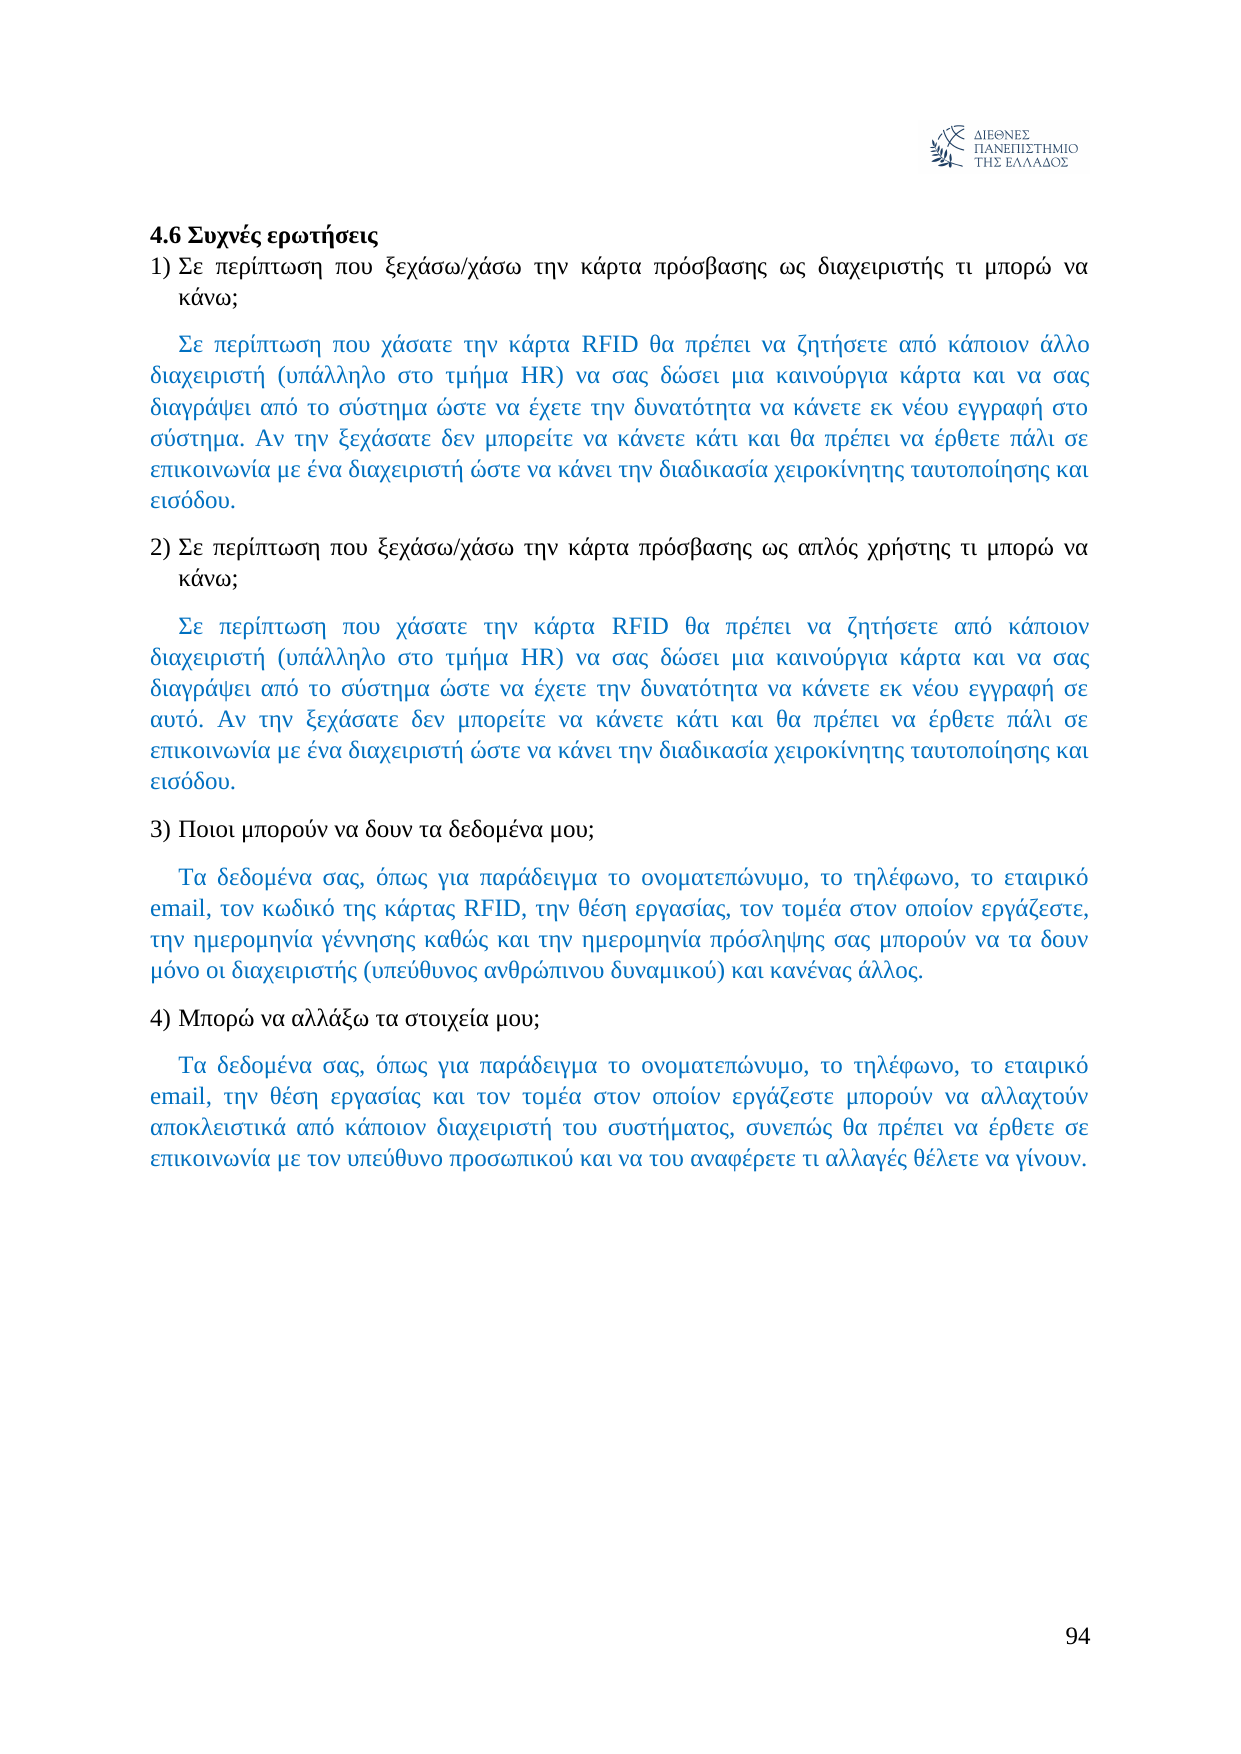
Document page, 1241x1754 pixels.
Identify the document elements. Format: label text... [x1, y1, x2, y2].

text Τα δεδομένα σας, όπως για παράδειγμα το ονοματεπώνυμο, το τηλέφωνο, το εταιρικό email, την θέση εργασίας και τον τομέα στον οποίον εργάζεστε μπορούν να αλλαχτούν αποκλειστικά από κάποιον διαχειριστή του συστήματος, συνεπώς θα πρέπει να έρθετε σε επικοινωνία με τον υπεύθυνο προσωπικού και να του αναφέρετε τι αλλαγές θέλετε να γίνουν. [150, 1050, 1090, 1172]
list Μπορώ να αλλάξω τα στοιχεία μου; [150, 1003, 1090, 1031]
list Ποιοι μπορούν να δουν τα δεδομένα μου; [150, 814, 1090, 843]
list Σε περίπτωση που ξεχάσω/χάσω την κάρτα πρόσβασης ως διαχειριστής τι μπορώ να κάνω; [150, 251, 1090, 311]
picture [917, 120, 1091, 174]
text Τα δεδομένα σας, όπως για παράδειγμα το ονοματεπώνυμο, το τηλέφωνο, το εταιρικό email, τον κωδικό της κάρτας RFID, την θέση εργασίας, τον τομέα στον οποίον εργάζεστε, την ημερομηνία γέννησης καθώς και την ημερομηνία πρόσληψης σας μπορούν να τα δουν μόνο οι διαχειριστής (υπεύθυνος ανθρώπινου δυναμικού) και κανένας άλλος. [150, 862, 1090, 984]
text Σε περίπτωση που χάσατε την κάρτα RFID θα πρέπει να ζητήσετε από κάποιον άλλο διαχειριστή (υπάλληλο στο τμήμα HR) να σας δώσει μια καινούργια κάρτα και να σας διαγράψει από το σύστημα ώστε να έχετε την δυνατότητα να κάνετε εκ νέου εγγραφή στο σύστημα. Αν την ξεχάσατε δεν μπορείτε να κάνετε κάτι και θα πρέπει να έρθετε πάλι σε επικοινωνία με ένα διαχειριστή ώστε να κάνει την διαδικασία χειροκίνητης ταυτοποίησης και εισόδου. [150, 329, 1090, 513]
subtitle 4.6 Συχνές ερωτήσεις [150, 220, 1090, 248]
text Σε περίπτωση που χάσατε την κάρτα RFID θα πρέπει να ζητήσετε από κάποιον διαχειριστή (υπάλληλο στο τμήμα HR) να σας δώσει μια καινούργια κάρτα και να σας διαγράψει από το σύστημα ώστε να έχετε την δυνατότητα να κάνετε εκ νέου εγγραφή σε αυτό. Αν την ξεχάσατε δεν μπορείτε να κάνετε κάτι και θα πρέπει να έρθετε πάλι σε επικοινωνία με ένα διαχειριστή ώστε να κάνει την διαδικασία χειροκίνητης ταυτοποίησης και εισόδου. [150, 611, 1090, 795]
list Σε περίπτωση που ξεχάσω/χάσω την κάρτα πρόσβασης ως απλός χρήστης τι μπορώ να κάνω; [150, 532, 1090, 592]
